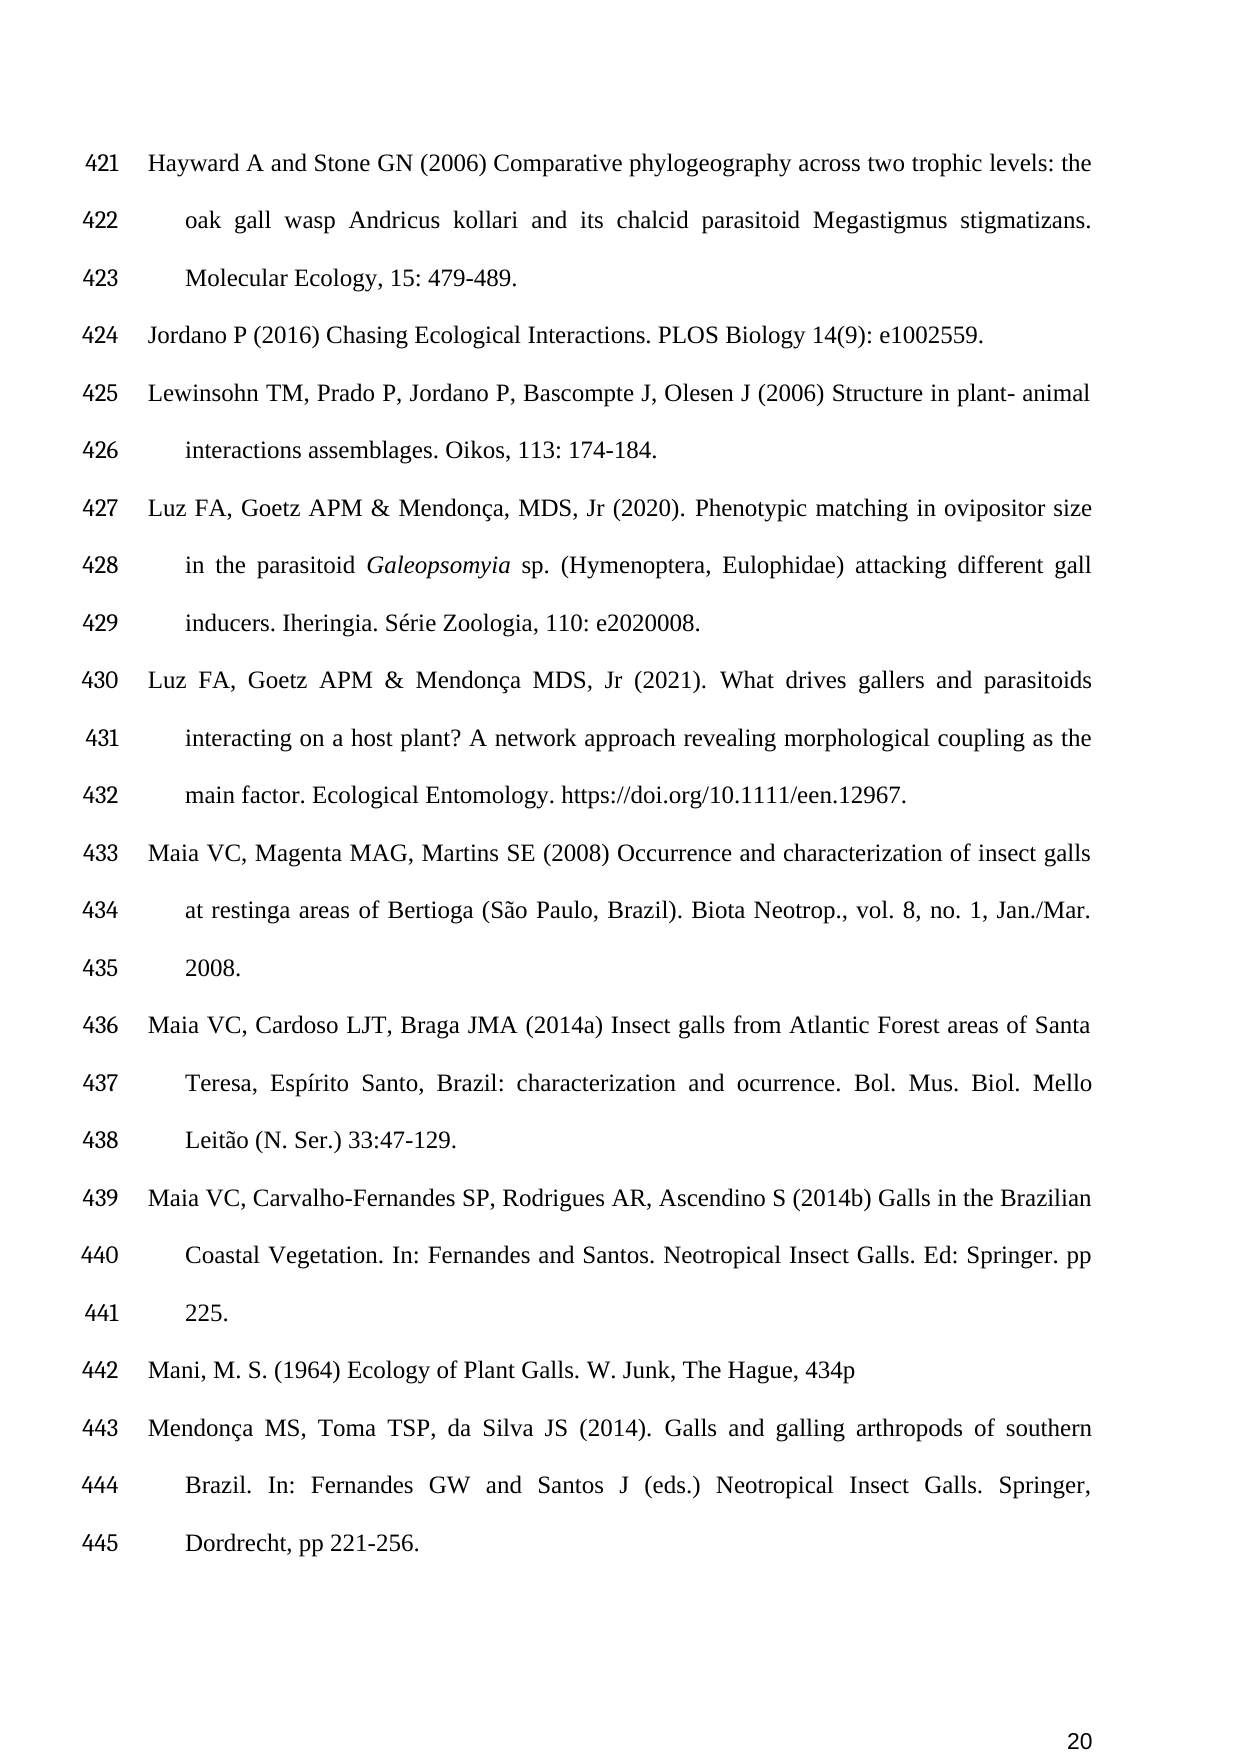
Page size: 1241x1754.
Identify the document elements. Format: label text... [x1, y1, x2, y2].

text Luz FA, Goetz APM & Mendonça MDS, Jr (2021). What drives gallers and parasitoids interacting on a host plant? A network approach revealing morphological coupling as the main factor. Ecological Entomology. https://doi.org/10.1111/een.12967. [148, 665, 1092, 809]
text Maia VC, Carvalho-Fernandes SP, Rodrigues AR, Ascendino S (2014b) Galls in the Brazilian Coastal Vegetation. In: Fernandes and Santos. Neotropical Insect Galls. Ed: Springer. pp 225. [148, 1183, 1092, 1326]
text Maia VC, Cardoso LJT, Braga JMA (2014a) Insect galls from Atlantic Forest areas of Santa Teresa, Espírito Santo, Brazil: characterization and ocurrence. Bol. Mus. Biol. Mello Leitão (N. Ser.) 33:47-129. [148, 1010, 1092, 1154]
text Maia VC, Magenta MAG, Martins SE (2008) Occurrence and characterization of insect galls at restinga areas of Bertioga (São Paulo, Brazil). Biota Neotrop., vol. 8, no. 1, Jan./Mar. 2008. [148, 838, 1092, 981]
text Luz FA, Goetz APM & Mendonça, MDS, Jr (2020). Phenotypic matching in ovipositor size in the parasitoid Galeopsomyia sp. (Hymenoptera, Eulophidae) attacking different gall inducers. Iheringia. Série Zoologia, 110: e2020008. [148, 493, 1092, 636]
text Jordano P (2016) Chasing Ecological Interactions. PLOS Biology 14(9): e1002559. [148, 320, 1092, 349]
text Hayward A and Stone GN (2006) Comparative phylogeography across two trophic levels: the oak gall wasp Andricus kollari and its chalcid parasitoid Megastigmus stigmatizans. Molecular Ecology, 15: 479-489. [148, 148, 1092, 291]
text Mendonça MS, Toma TSP, da Silva JS (2014). Galls and galling arthropods of southern Brazil. In: Fernandes GW and Santos J (eds.) Neotropical Insect Galls. Springer, Dordrecht, pp 221-256. [148, 1413, 1092, 1556]
text Mani, M. S. (1964) Ecology of Plant Galls. W. Junk, The Hague, 434p [148, 1355, 1092, 1384]
text Lewinsohn TM, Prado P, Jordano P, Bascompte J, Olesen J (2006) Structure in plant- animal interactions assemblages. Oikos, 113: 174-184. [148, 378, 1092, 464]
